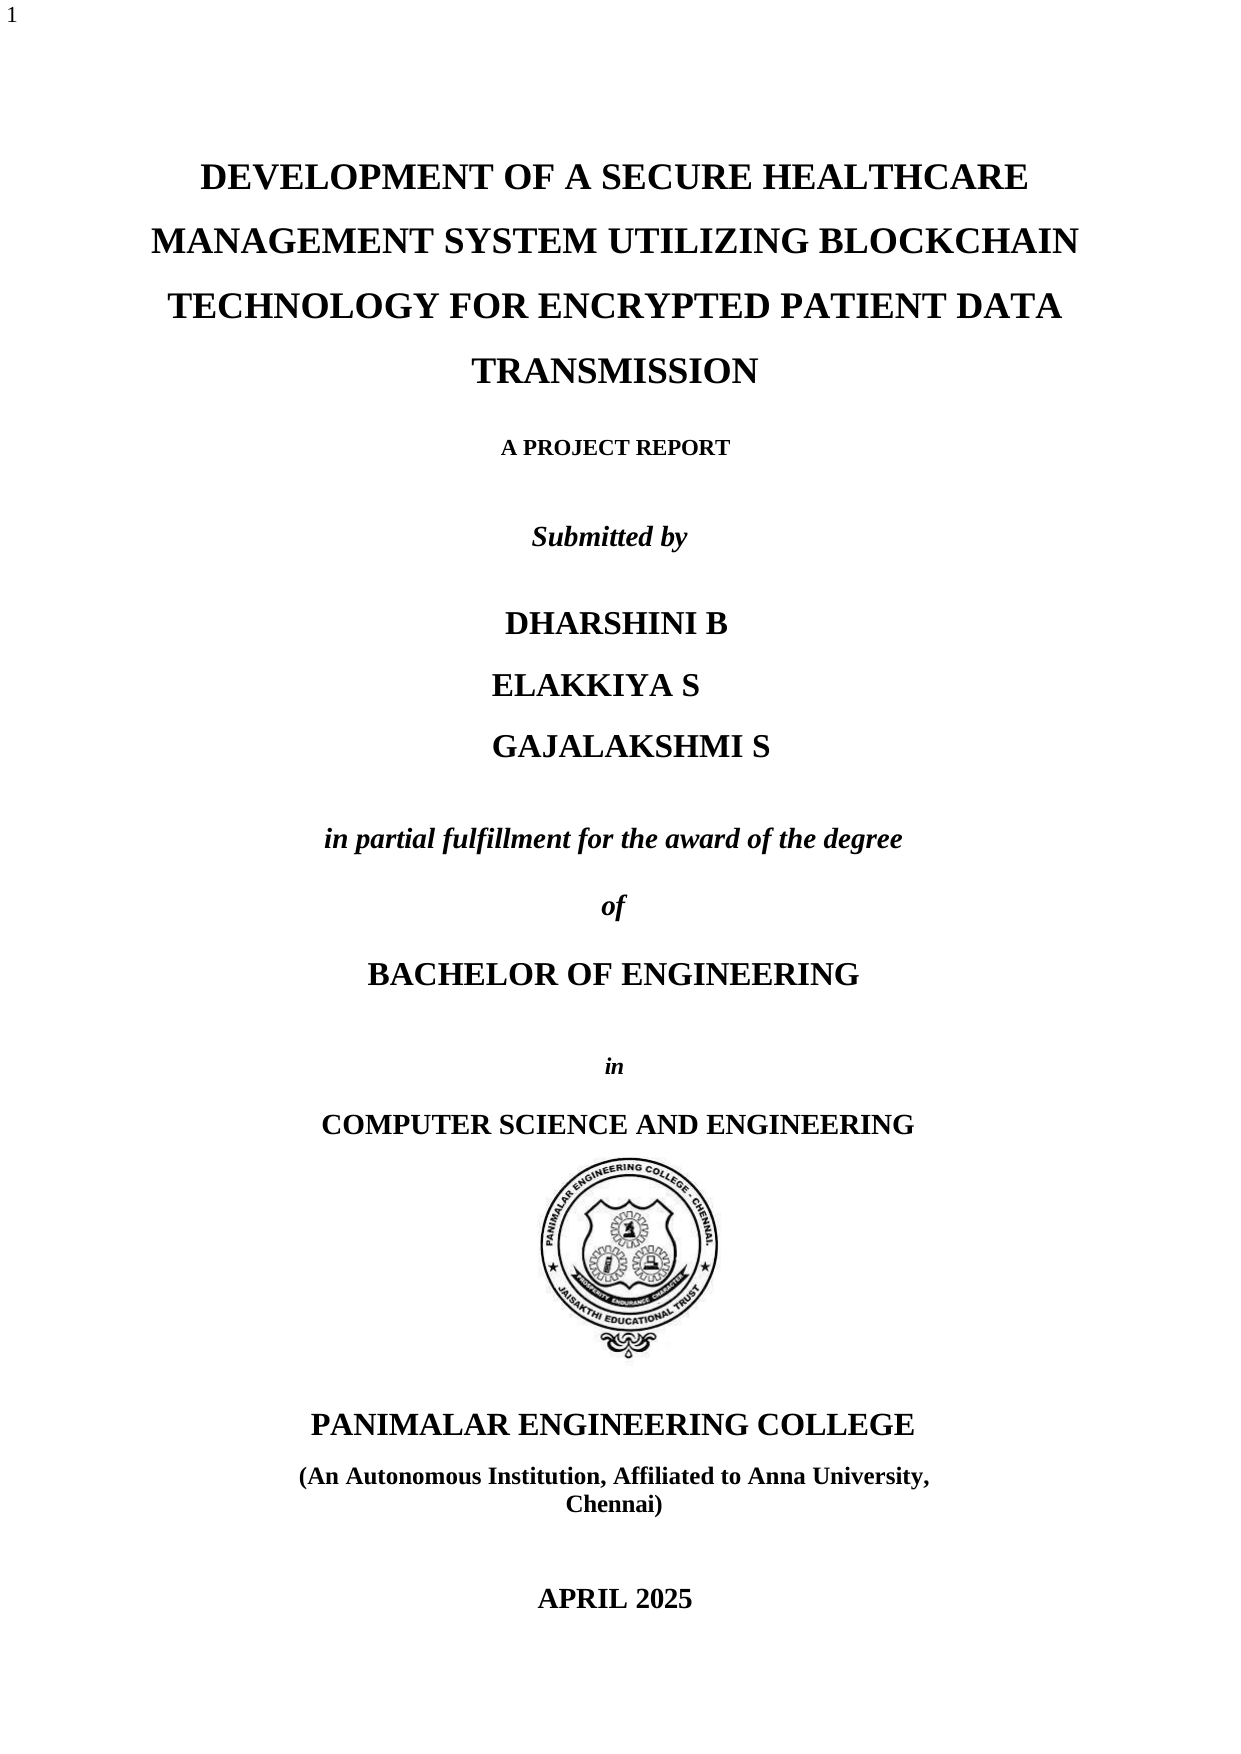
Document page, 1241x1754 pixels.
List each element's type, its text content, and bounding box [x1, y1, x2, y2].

text DEVELOPMENT OF A SECURE HEALTHCARE MANAGEMENT SYSTEM UTILIZING BLOCKCHAIN TECHNOLOGY FOR ENCRYPTED PATIENT DATA TRANSMISSION [150, 154, 1079, 391]
text Submitted by [254, 519, 965, 553]
subtitle COMPUTER SCIENCE AND ENGINEERING [262, 1107, 974, 1141]
text BACHELOR OF ENGINEERING [317, 955, 910, 993]
text (An Autonomous Institution, Affiliated to Anna University, Chennai) [254, 1461, 974, 1518]
picture [537, 1157, 722, 1366]
text DHARSHINI B ELAKKIYA S GAJALAKSHMI S [492, 603, 907, 764]
text in [319, 1052, 910, 1079]
text PANIMALAR ENGINEERING COLLEGE [148, 1405, 1078, 1442]
subtitle APRIL 2025 [320, 1581, 910, 1614]
text in partial fulfillment for the award of the degree of [317, 821, 910, 922]
text A PROJECT REPORT [321, 434, 910, 460]
